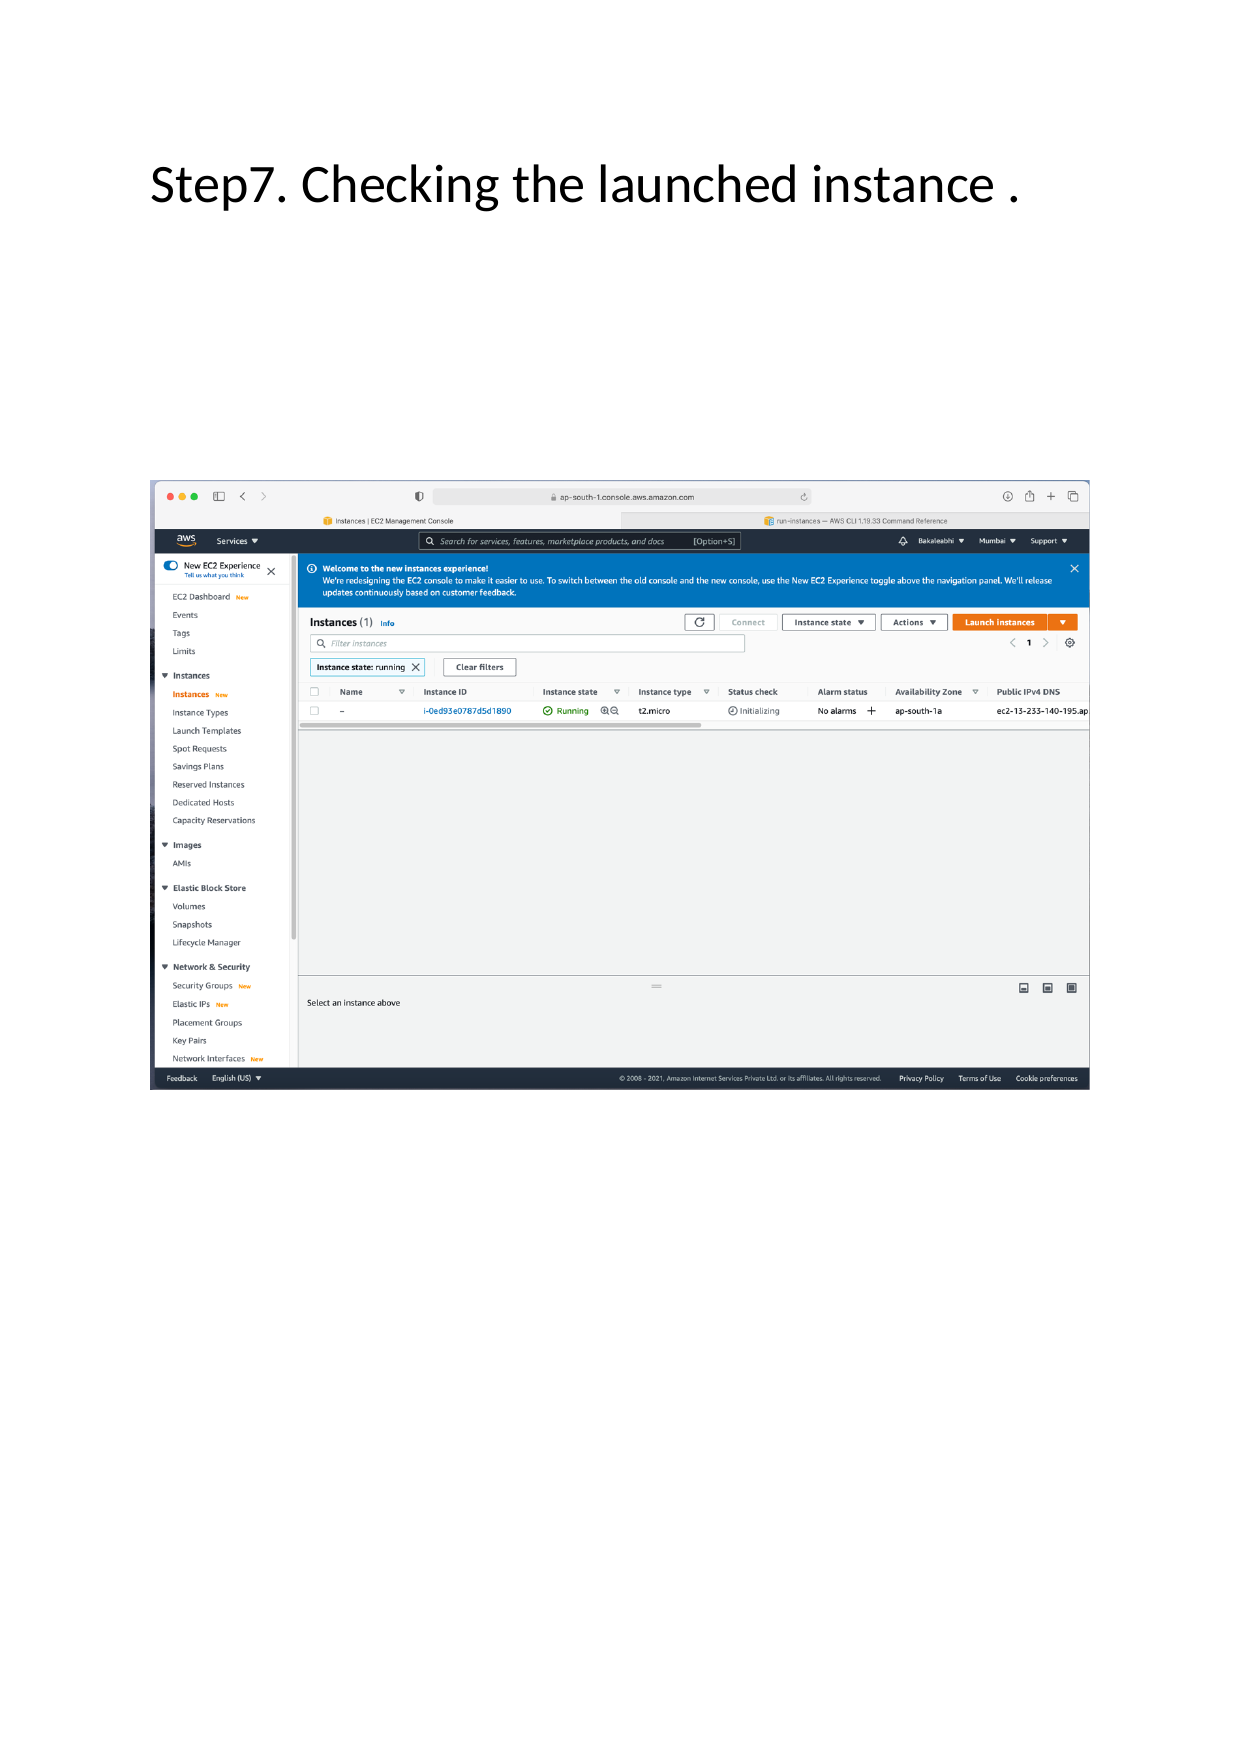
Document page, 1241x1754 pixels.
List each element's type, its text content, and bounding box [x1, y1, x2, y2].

picture [150, 480, 1090, 1090]
text Step7. Checking the launched instance . [150, 150, 1090, 216]
